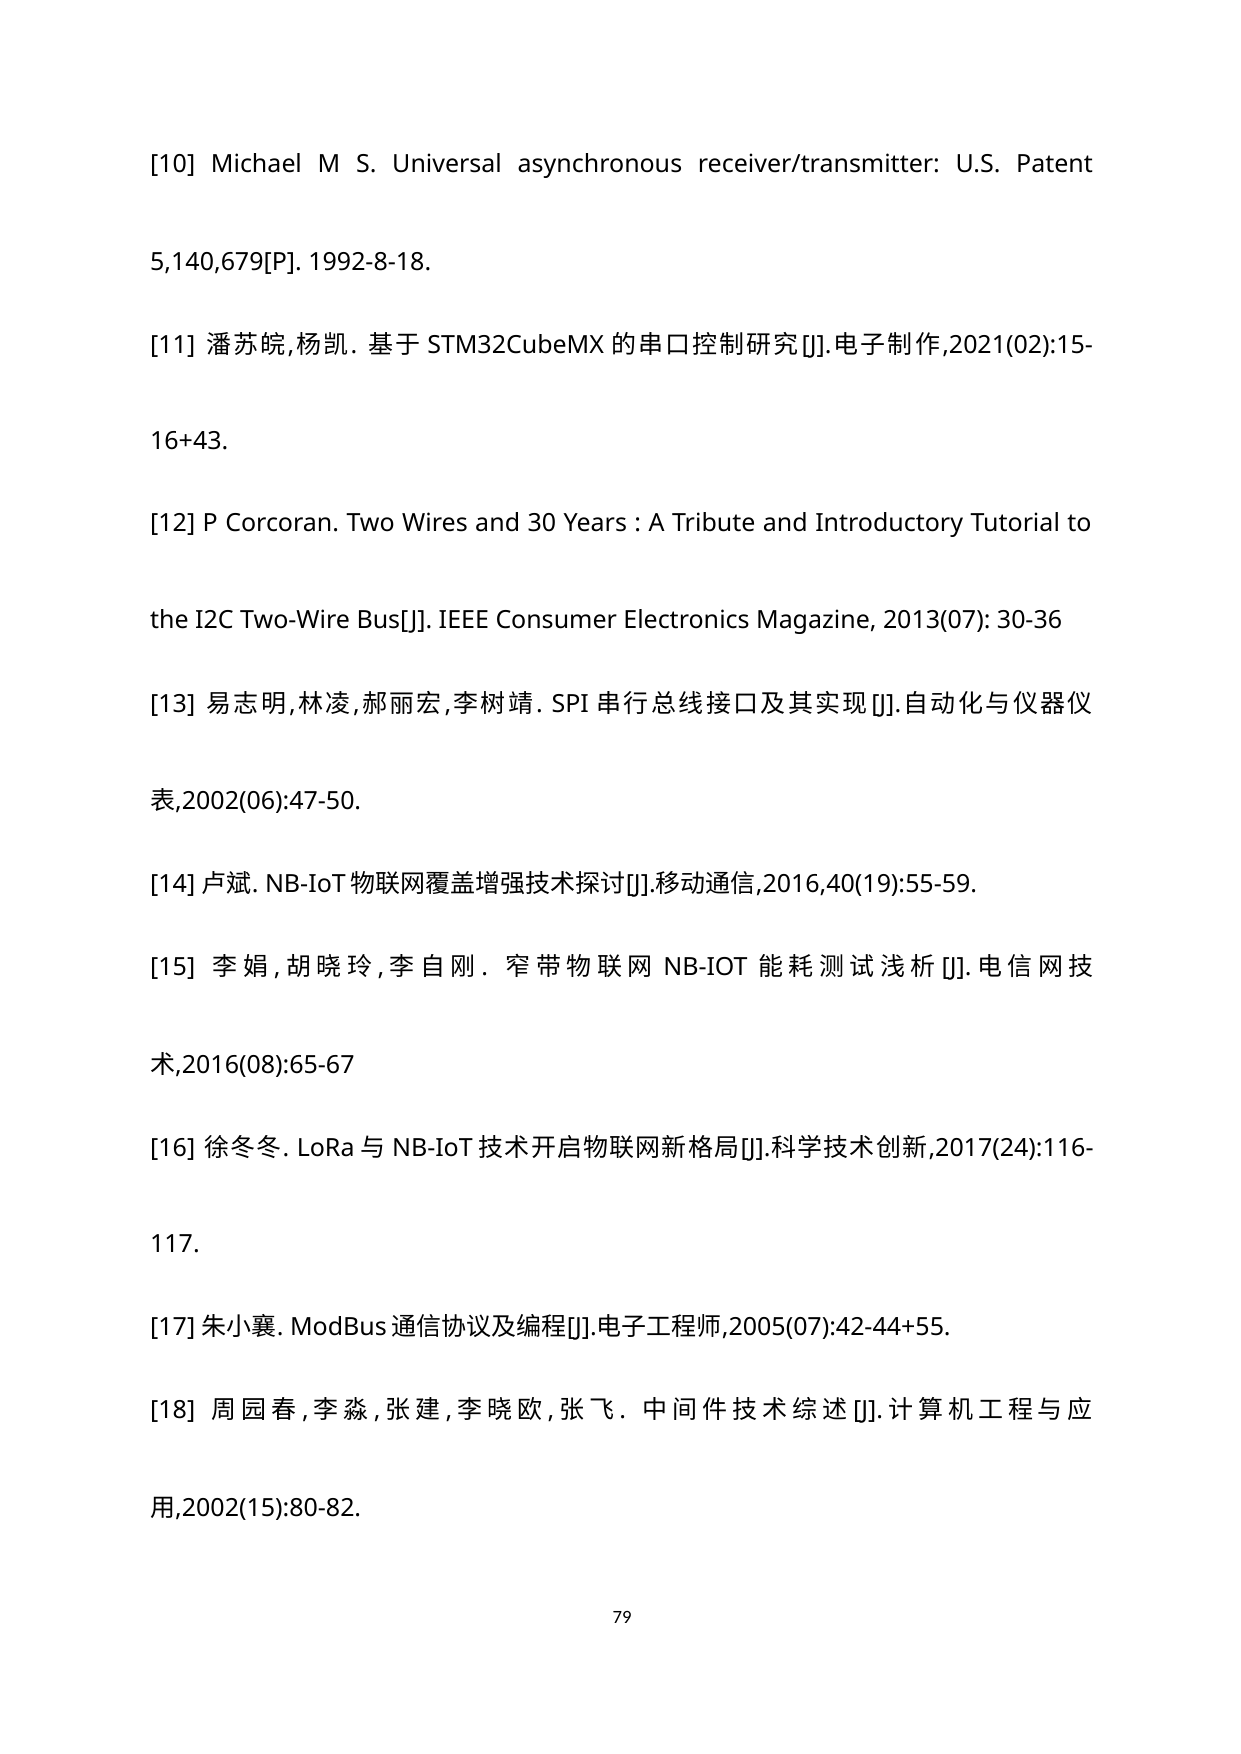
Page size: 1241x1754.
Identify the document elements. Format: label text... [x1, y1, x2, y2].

text [14] 卢斌. NB-IoT物联网覆盖增强技术探讨[J].移动通信,2016,40(19):55-59. [150, 849, 1094, 914]
text [16] 徐冬冬. LoRa与NB-IoT技术开启物联网新格局[J].科学技术创新,2017(24):116-117. [150, 1113, 1094, 1276]
text [11] 潘苏皖,杨凯. 基于STM32CubeMX的串口控制研究[J].电子制作,2021(02):15-16+43. [150, 310, 1094, 472]
text [18] 周园春,李淼,张建,李晓欧,张飞. 中间件技术综述[J].计算机工程与应用,2002(15):80-82. [150, 1376, 1094, 1538]
text [17] 朱小襄. ModBus通信协议及编程[J].电子工程师,2005(07):42-44+55. [150, 1292, 1094, 1357]
text [12] P Corcoran. Two Wires and 30 Years : A Tribute and Introductory Tutorial to the I2C Two-Wire Bus[J]. IEEE Consumer Electronics Magazine, 2013(07): 30-36 [150, 489, 1094, 652]
text [15] 李娟,胡晓玲,李自刚. 窄带物联网NB-IOT能耗测试浅析[J].电信网技术,2016(08):65-67 [150, 932, 1094, 1095]
text [10] Michael M S. Universal asynchronous receiver/transmitter: U.S. Patent 5,140,679[P]. 1992-8-18. [150, 130, 1094, 293]
text [13] 易志明,林凌,郝丽宏,李树靖. SPI串行总线接口及其实现[J].自动化与仪器仪表,2002(06):47-50. [150, 669, 1094, 831]
